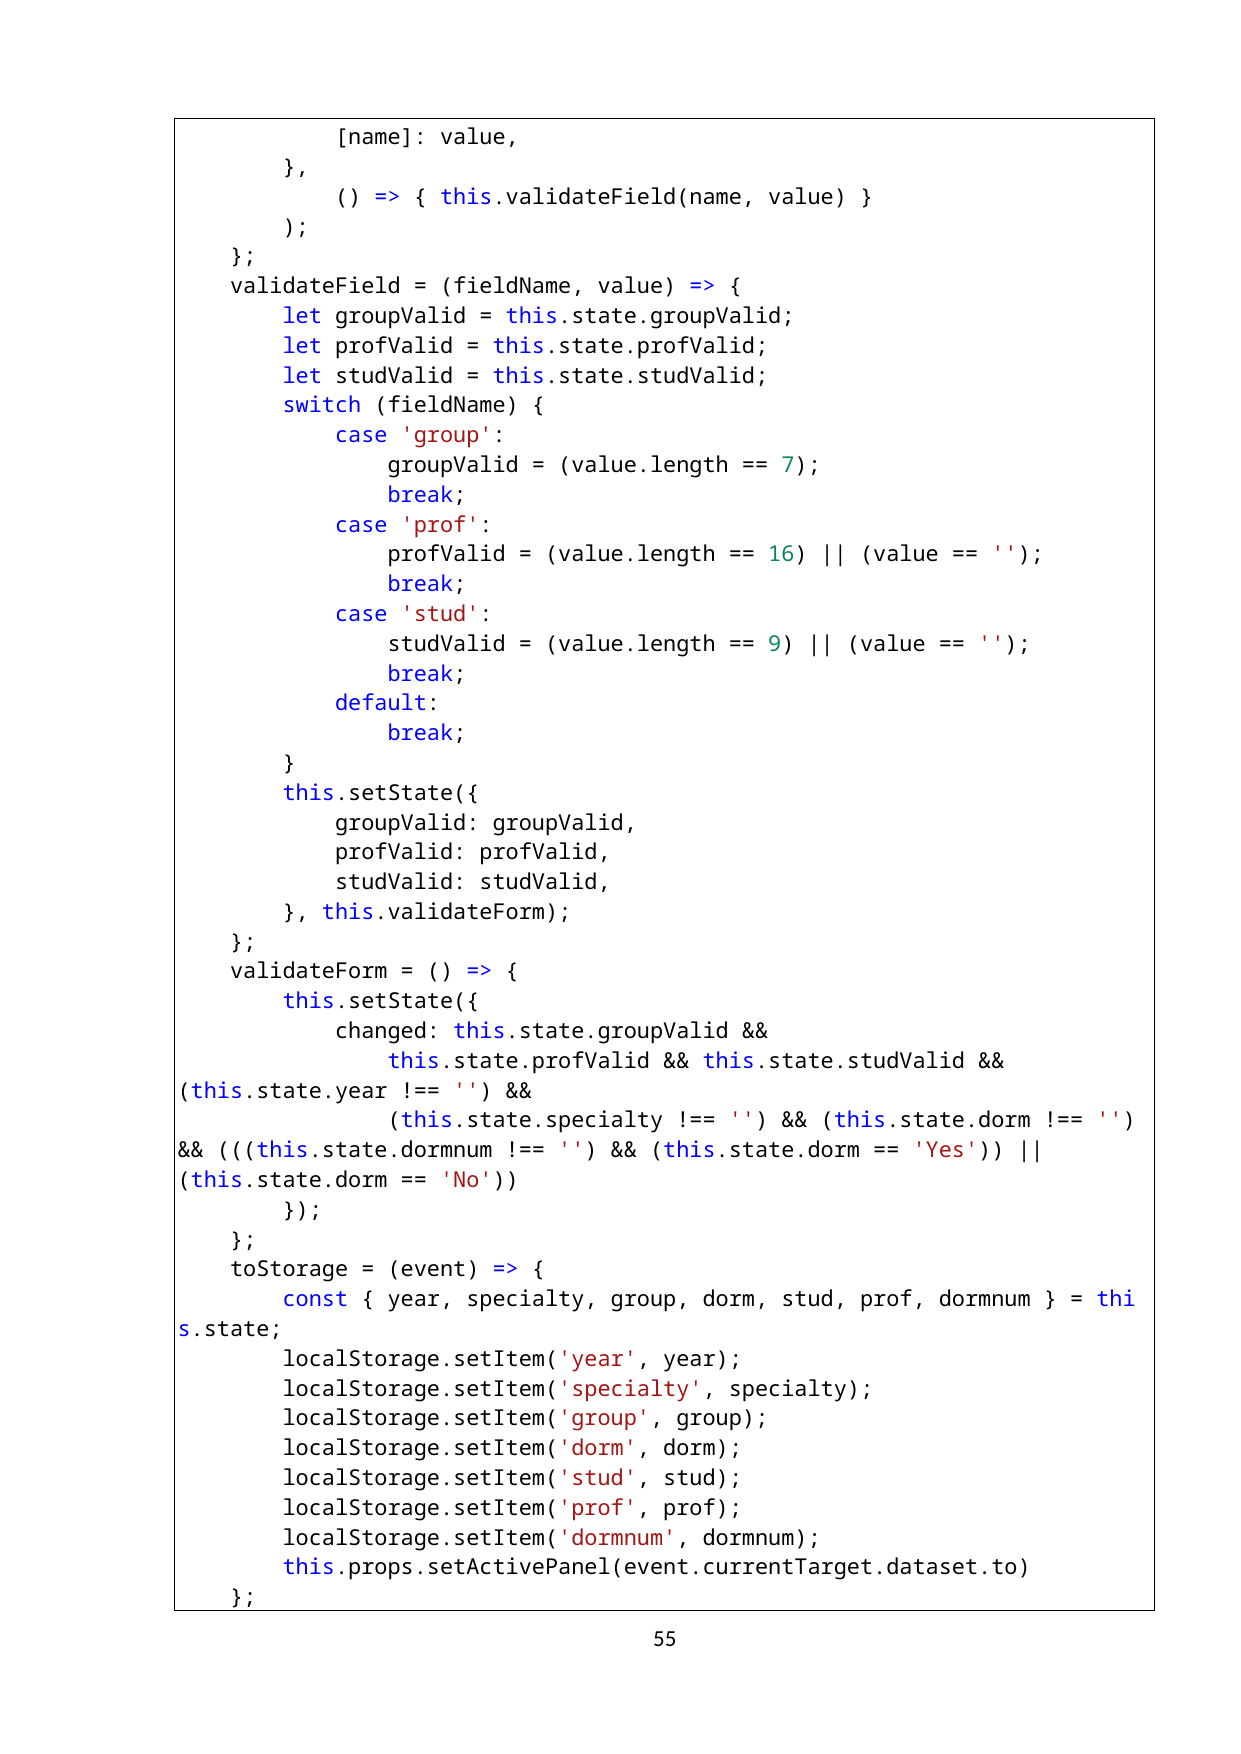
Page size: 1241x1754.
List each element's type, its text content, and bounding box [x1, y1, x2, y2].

text validateField = (fieldName, value) => { [177, 270, 1152, 300]
text const { year, specialty, group, dorm, stud, prof, dormnum } = this.state; [177, 1283, 1152, 1343]
text (this.state.specialty !== '') && (this.state.dorm !== '') && (((this.state.dormnum !== '') && (this.state.dorm == 'Yes')) || (this.state.dorm == 'No')) [177, 1104, 1152, 1194]
text () => { this.validateField(name, value) } [177, 181, 1152, 211]
text localStorage.setItem('dorm', dorm); [177, 1432, 1152, 1462]
text changed: this.state.groupValid && [177, 1015, 1152, 1045]
text break; [177, 657, 1152, 687]
text }, this.validateForm); [177, 896, 1152, 926]
text toStorage = (event) => { [177, 1253, 1152, 1283]
text profValid: profValid, [177, 836, 1152, 866]
text }; [177, 1223, 1152, 1253]
text localStorage.setItem('stud', stud); [177, 1462, 1152, 1492]
text case 'prof': [177, 508, 1152, 538]
text ); [177, 211, 1152, 240]
text default: [177, 687, 1152, 717]
text profValid = (value.length == 16) || (value == ''); [177, 538, 1152, 568]
text this.props.setActivePanel(event.currentTarget.dataset.to) [177, 1551, 1152, 1581]
text this.state.profValid && this.state.studValid && (this.state.year !== '') && [177, 1045, 1152, 1104]
text }; [177, 240, 1152, 270]
text case 'stud': [177, 598, 1152, 628]
text }); [177, 1194, 1152, 1223]
text }; [177, 1581, 1152, 1610]
text let studValid = this.state.studValid; [177, 359, 1152, 389]
text localStorage.setItem('year', year); [177, 1343, 1152, 1372]
text break; [177, 717, 1152, 747]
text studValid = (value.length == 9) || (value == ''); [177, 628, 1152, 657]
text let profValid = this.state.profValid; [177, 330, 1152, 359]
text switch (fieldName) { [177, 389, 1152, 419]
text this.setState({ [177, 985, 1152, 1015]
text let groupValid = this.state.groupValid; [177, 300, 1152, 330]
text break; [177, 479, 1152, 508]
text break; [177, 568, 1152, 598]
text localStorage.setItem('specialty', specialty); [177, 1372, 1152, 1402]
text }; [177, 926, 1152, 955]
text } [177, 747, 1152, 777]
text [name]: value, [175, 119, 1154, 151]
text case 'group': [177, 419, 1152, 449]
text localStorage.setItem('prof', prof); [177, 1492, 1152, 1521]
text groupValid = (value.length == 7); [177, 449, 1152, 479]
text localStorage.setItem('group', group); [177, 1402, 1152, 1432]
text this.setState({ [177, 777, 1152, 806]
text localStorage.setItem('dormnum', dormnum); [177, 1521, 1152, 1551]
text validateForm = () => { [177, 955, 1152, 985]
text }, [177, 151, 1152, 181]
text studValid: studValid, [177, 866, 1152, 896]
text groupValid: groupValid, [177, 806, 1152, 836]
